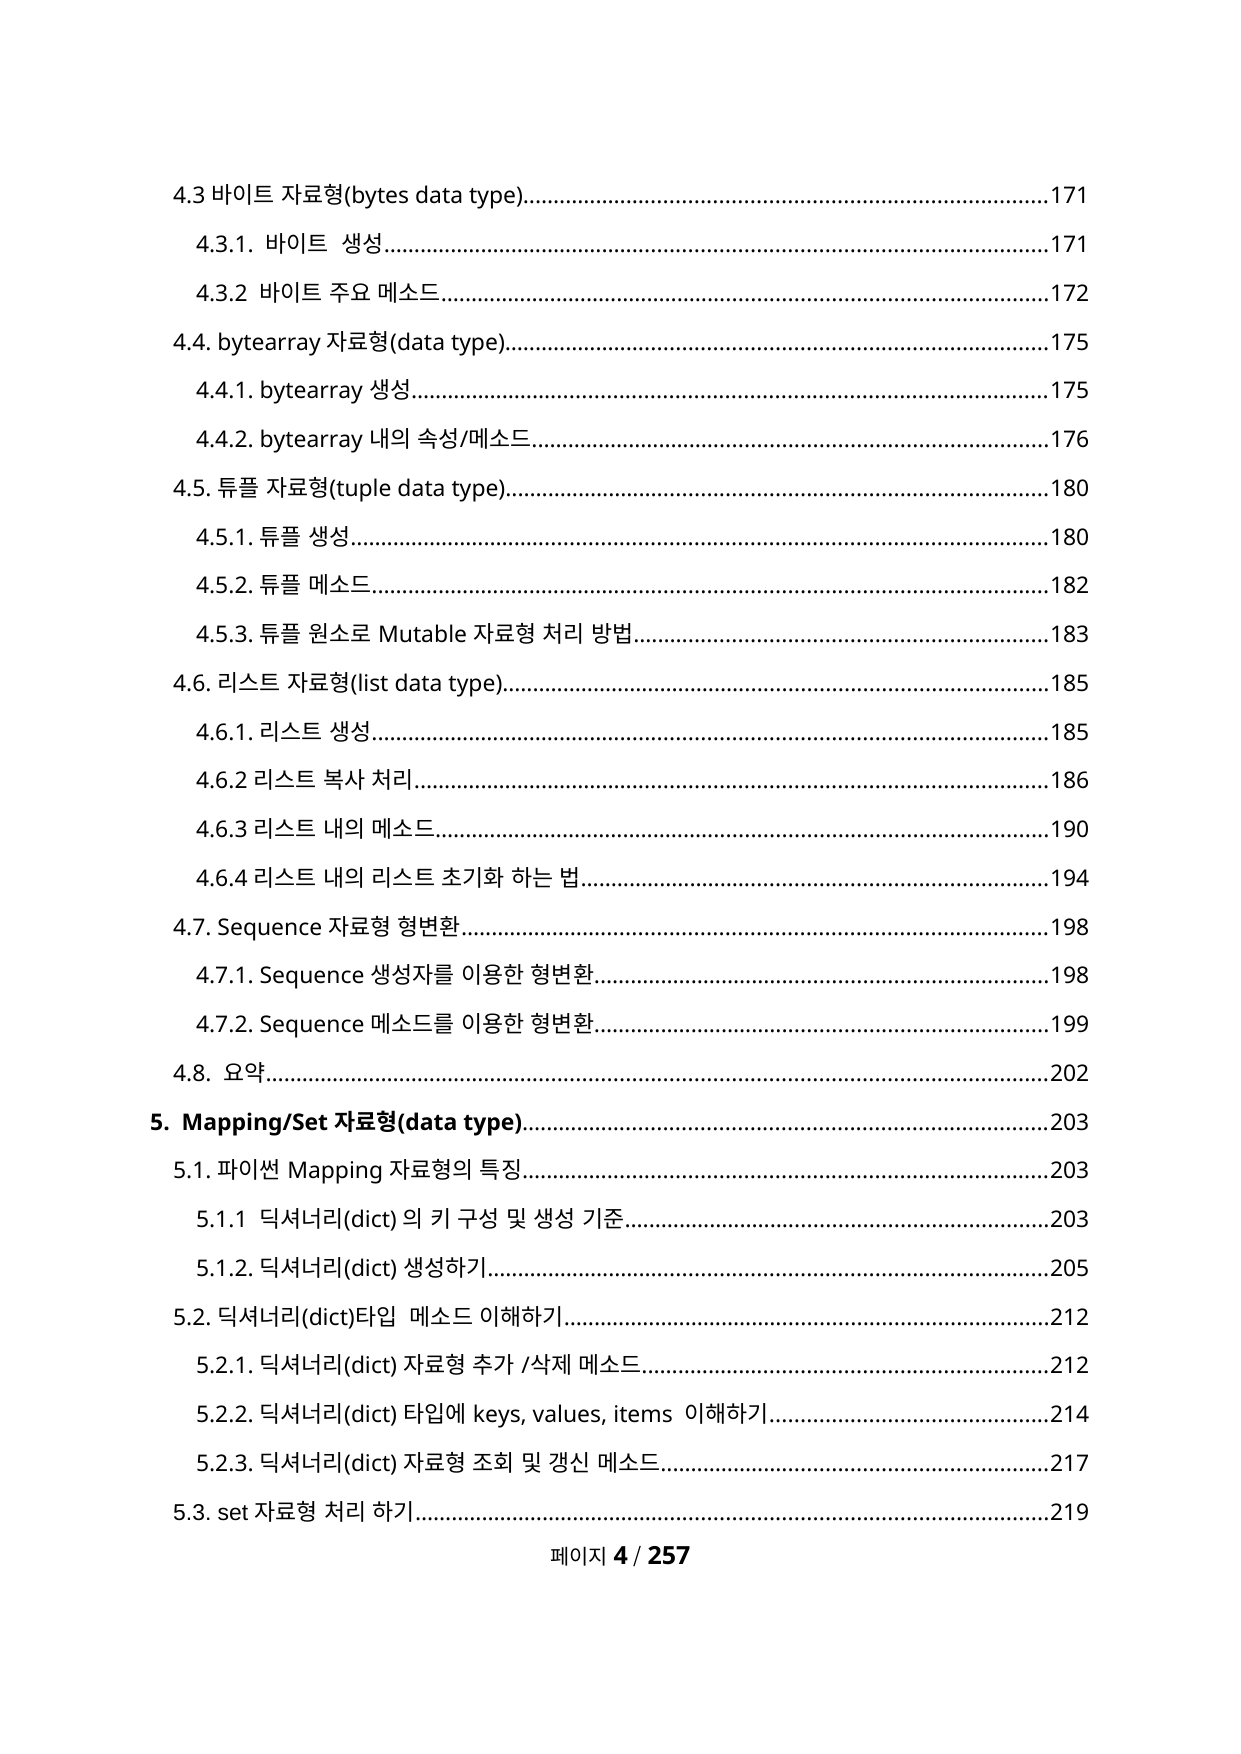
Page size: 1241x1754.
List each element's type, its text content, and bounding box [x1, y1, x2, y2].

text 5.2. 딕셔너리(dict)타입 메소드 이해하기 212 [173, 1298, 1090, 1332]
text 4.3.2 바이트 주요 메소드 172 [196, 275, 1090, 308]
text 5.2.2. 딕셔너리(dict) 타입에 keys, values, items 이해하기 214 [196, 1396, 1090, 1429]
text 4.5.2. 튜플 메소드 182 [196, 567, 1090, 601]
text 4.6.4 리스트 내의 리스트 초기화 하는 법 194 [196, 860, 1090, 893]
text 5.1. 파이썬 Mapping 자료형의 특징 203 [173, 1152, 1090, 1186]
text 4.7.2. Sequence 메소드를 이용한 형변환 199 [196, 1006, 1090, 1039]
text 4.6.1. 리스트 생성 185 [196, 713, 1090, 747]
text 4.5.1. 튜플 생성 180 [196, 518, 1090, 552]
text 4.6.3 리스트 내의 메소드 190 [196, 811, 1090, 844]
text 4.7. Sequence 자료형 형변환 198 [173, 908, 1090, 942]
text 5.2.3. 딕셔너리(dict) 자료형 조회 및 갱신 메소드 217 [196, 1445, 1090, 1478]
text 5. Mapping/Set 자료형(data type) 203 [150, 1103, 1090, 1137]
text 5.3. set 자료형 처리 하기 219 [173, 1493, 1090, 1527]
text 4.6.2 리스트 복사 처리 186 [196, 762, 1090, 796]
text 4.3 바이트 자료형(bytes data type) 171 [173, 177, 1090, 211]
text 5.1.1 딕셔너리(dict) 의 키 구성 및 생성 기준 203 [196, 1201, 1090, 1234]
text 4.4.2. bytearray 내의 속성/메소드 176 [196, 421, 1090, 454]
text 4.7.1. Sequence 생성자를 이용한 형변환 198 [196, 957, 1090, 991]
text 4.4.1. bytearray 생성 175 [196, 372, 1090, 406]
text 4.8. 요약 202 [173, 1055, 1090, 1088]
text 5.1.2. 딕셔너리(dict) 생성하기 205 [196, 1250, 1090, 1283]
text 4.5. 튜플 자료형(tuple data type) 180 [173, 470, 1090, 503]
text 4.5.3. 튜플 원소로 Mutable 자료형 처리 방법 183 [196, 616, 1090, 649]
text 4.3.1. 바이트 생성 171 [196, 226, 1090, 259]
text 4.4. bytearray 자료형(data type) 175 [173, 323, 1090, 357]
text 5.2.1. 딕셔너리(dict) 자료형 추가 /삭제 메소드 212 [196, 1347, 1090, 1381]
text 4.6. 리스트 자료형(list data type) 185 [173, 665, 1090, 698]
